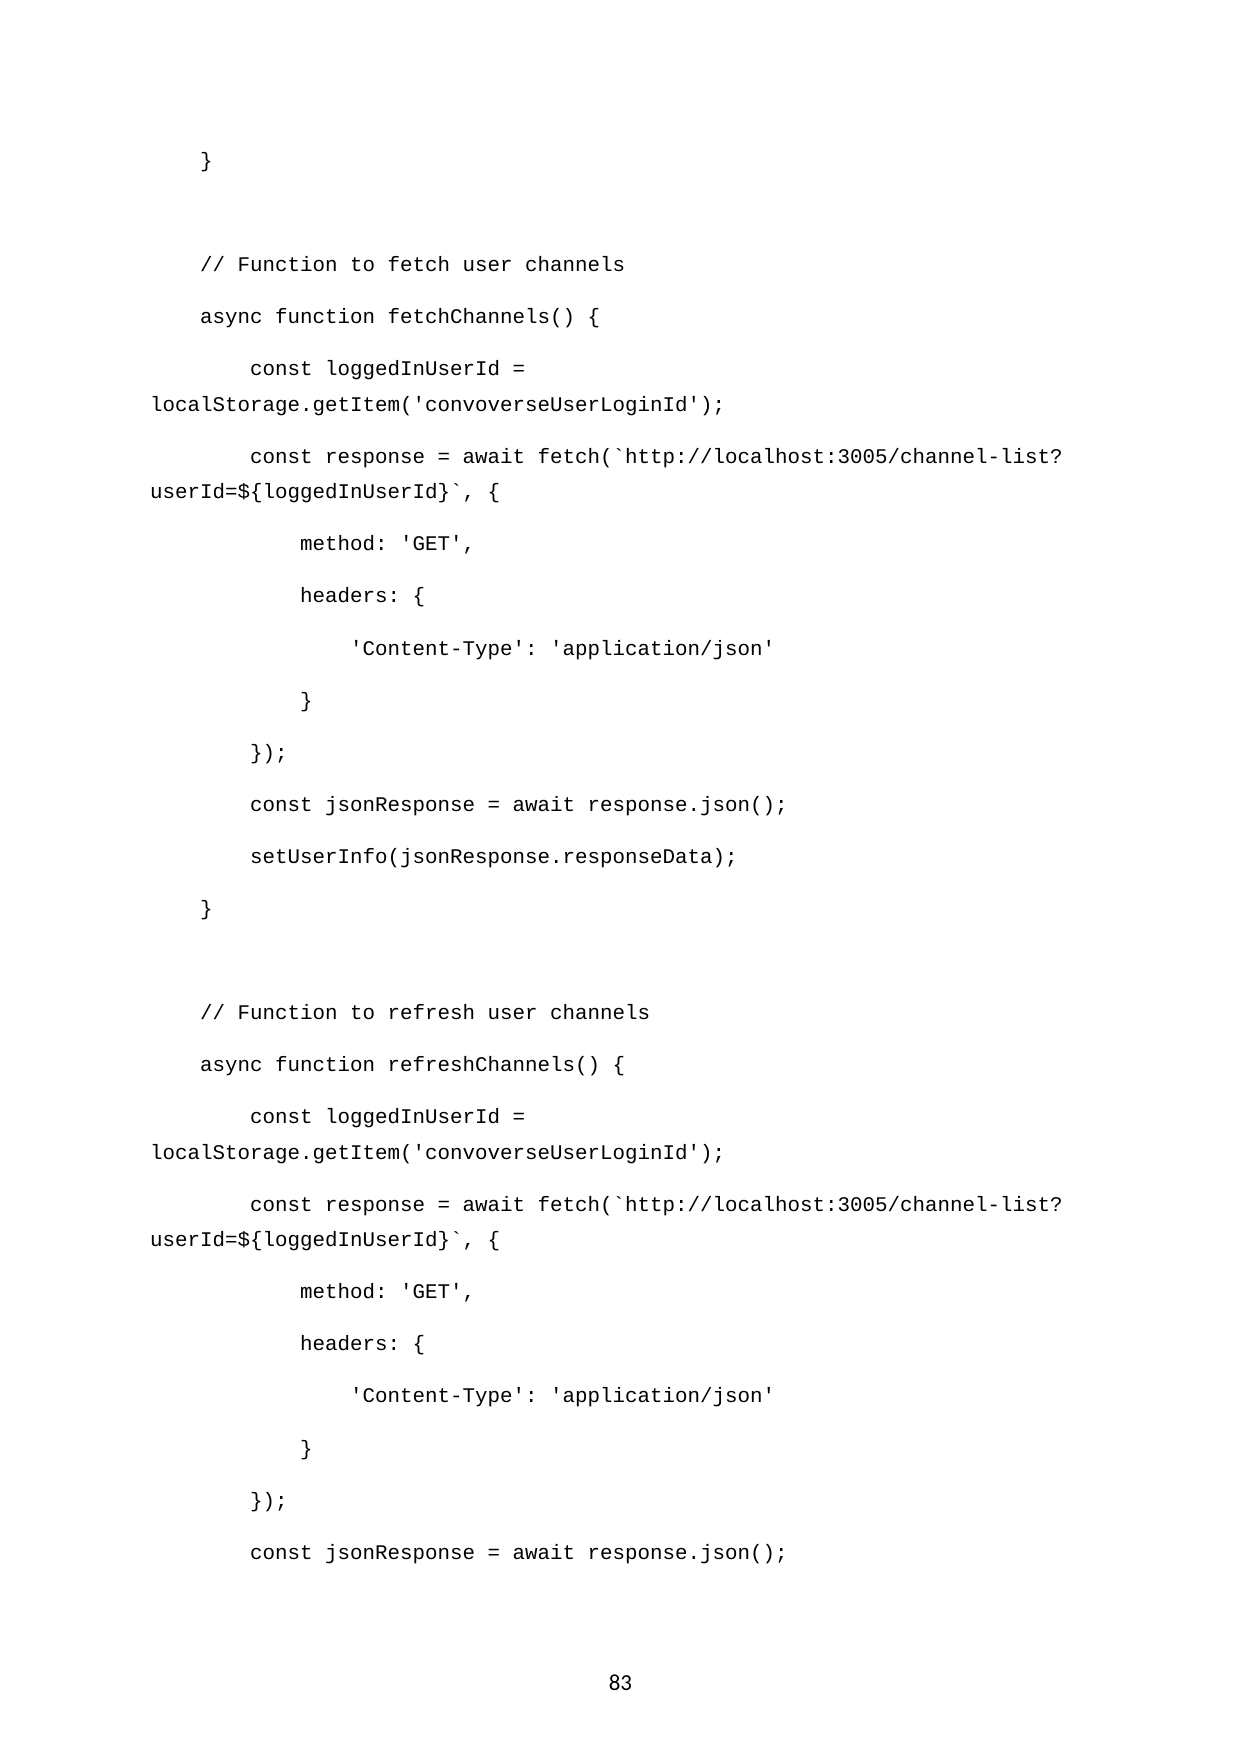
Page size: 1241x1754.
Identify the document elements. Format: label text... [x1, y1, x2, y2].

text const response = await fetch(`http://localhost:3005/channel-list?userId=${loggedInUserId}`, { [150, 1194, 1090, 1253]
text 'Content-Type': 'application/json' [150, 637, 1090, 661]
text method: 'GET', [150, 1281, 1090, 1305]
text headers: { [150, 585, 1090, 609]
text const response = await fetch(`http://localhost:3005/channel-list?userId=${loggedInUserId}`, { [150, 446, 1090, 505]
text method: 'GET', [150, 533, 1090, 557]
text const jsonResponse = await response.json(); [150, 1542, 1090, 1565]
text } [150, 898, 1090, 922]
text } [150, 150, 1090, 174]
text setUserInfo(jsonResponse.responseData); [150, 846, 1090, 869]
text async function fetchChannels() { [150, 306, 1090, 330]
text }); [150, 1489, 1090, 1513]
text // Function to refresh user channels [150, 1002, 1090, 1026]
text async function refreshChannels() { [150, 1054, 1090, 1078]
text // Function to fetch user channels [150, 254, 1090, 278]
text } [150, 689, 1090, 713]
text headers: { [150, 1333, 1090, 1357]
text } [150, 1437, 1090, 1461]
text 'Content-Type': 'application/json' [150, 1385, 1090, 1409]
text const jsonResponse = await response.json(); [150, 794, 1090, 817]
text }); [150, 742, 1090, 765]
text const loggedInUserId = localStorage.getItem('convoverseUserLoginId'); [150, 1106, 1090, 1165]
text const loggedInUserId = localStorage.getItem('convoverseUserLoginId'); [150, 358, 1090, 417]
